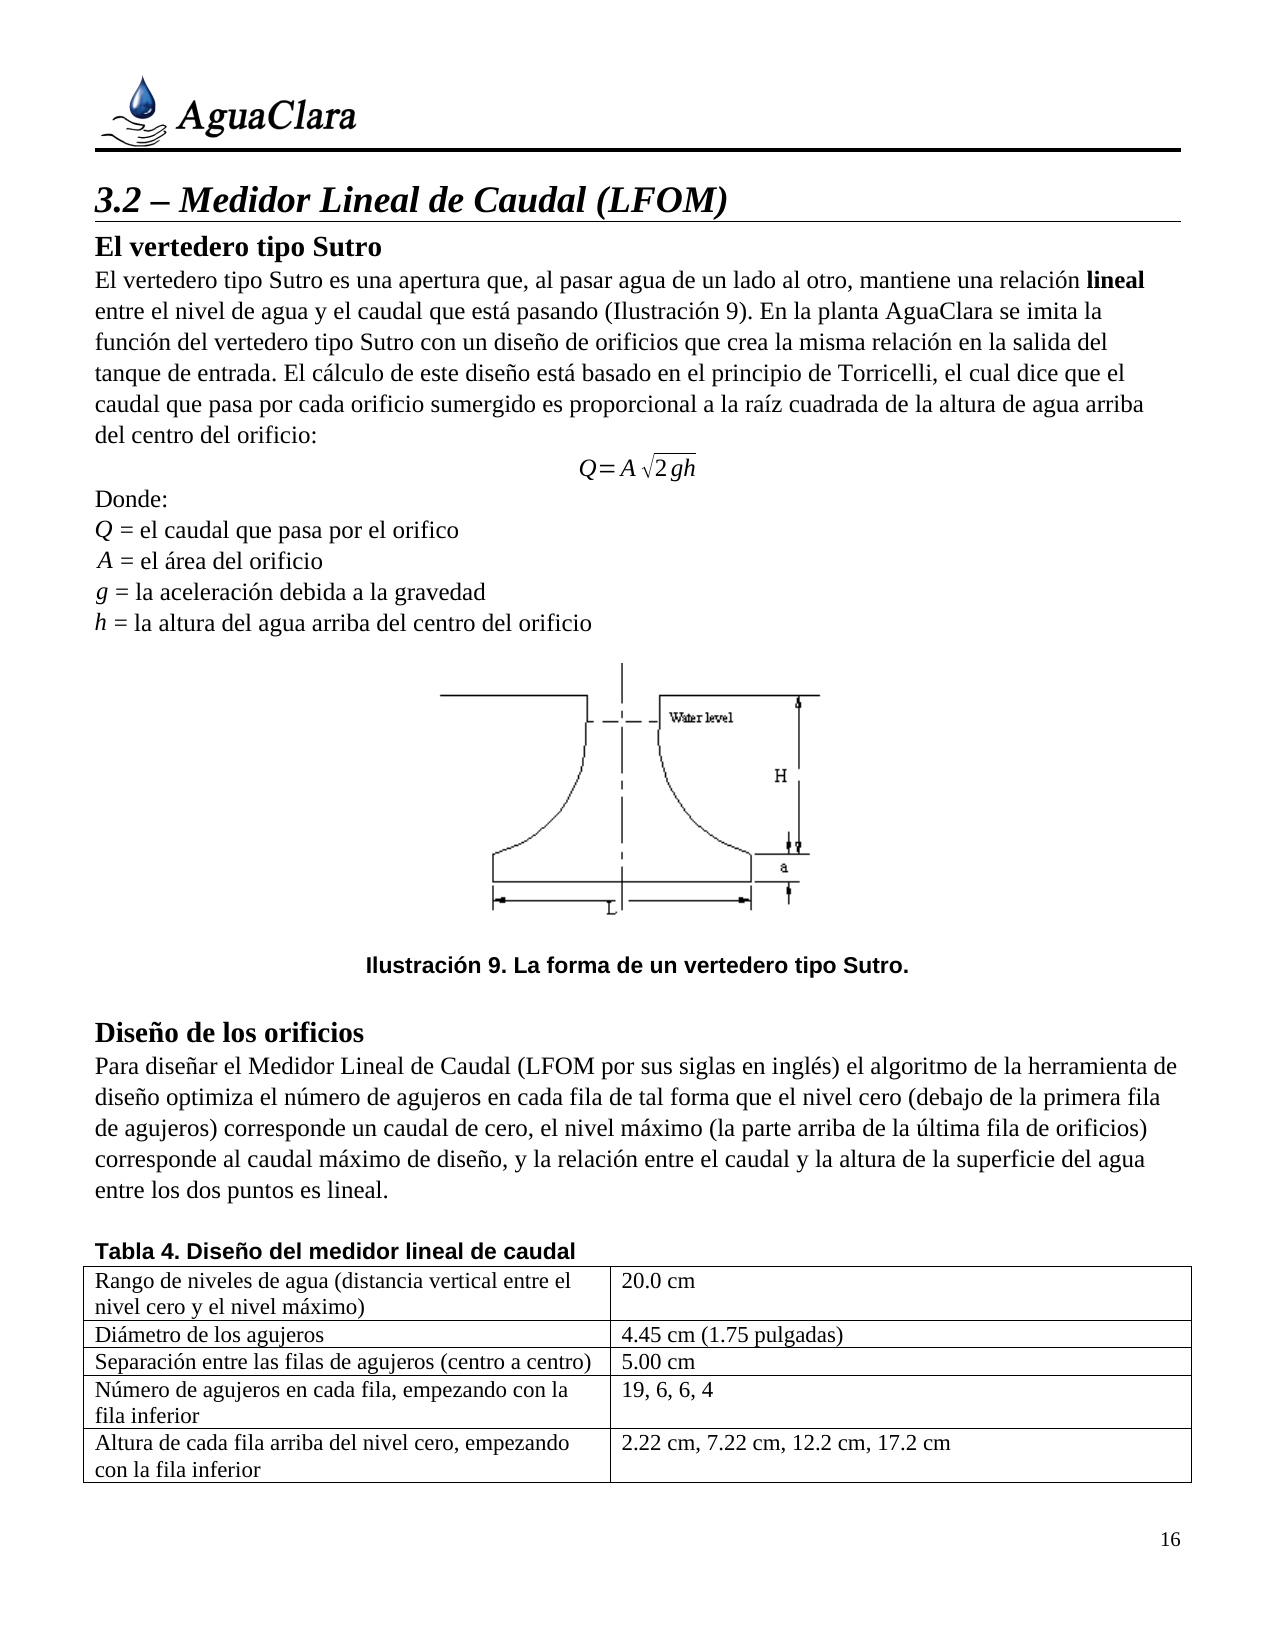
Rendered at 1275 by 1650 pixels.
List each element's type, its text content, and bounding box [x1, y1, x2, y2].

subtitle – Medidor Lineal de Caudal (LFOM) [94, 177, 1181, 222]
table_cell 4.45 cm (1.75 pulgadas) [611, 1321, 1191, 1347]
table_header Rango de niveles de agua (distancia vertical entre el nivel cero y el nivel máximo) [84, 1267, 610, 1320]
picture [420, 663, 855, 925]
text = el área del orificio [94, 546, 1181, 574]
table_cell Número de agujeros en cada fila, empezando con la fila inferior [84, 1376, 610, 1428]
table_cell Diámetro de los agujeros [84, 1321, 610, 1347]
subtitle Diseño de los orificios [94, 1015, 1181, 1049]
text Donde: [94, 484, 1181, 512]
subtitle El vertedero tipo Sutro [94, 229, 1181, 263]
table_cell Altura de cada fila arriba del nivel cero, empezando con la fila inferior [84, 1429, 610, 1482]
text = el caudal que pasa por el orifico [94, 515, 1181, 543]
text Ilustración 9. La forma de un vertedero tipo Sutro. [94, 952, 1181, 978]
table_cell 2.22 cm, 7.22 cm, 12.2 cm, 17.2 cm [611, 1429, 1191, 1482]
text = la aceleración debida a la gravedad [94, 577, 1181, 606]
table_cell 19, 6, 6, 4 [611, 1376, 1191, 1428]
text = la altura del agua arriba del centro del orificio [94, 608, 1181, 637]
picture [94, 75, 373, 148]
text Tabla 4. Diseño del medidor lineal de caudal [94, 1238, 1181, 1264]
text Para diseñar el Medidor Lineal de Caudal (LFOM por sus siglas en inglés) el algoritmo de la herramienta de diseño optimiza el número de agujeros en cada fila de tal forma que el nivel cero (debajo de la primera fila de agujeros) corresponde un caudal de cero, el nivel máximo (la parte arriba de la última fila de orificios) corresponde al caudal máximo de diseño, y la relación entre el caudal y la altura de la superficie del agua entre los dos puntos es lineal. [94, 1051, 1181, 1204]
text El vertedero tipo Sutro es una apertura que, al pasar agua de un lado al otro, mantiene una relación lineal entre el nivel de agua y el caudal que está pasando (Ilustración 9). En la planta AguaClara se imita la función del vertedero tipo Sutro con un diseño de orificios que crea la misma relación en la salida del tanque de entrada. El cálculo de este diseño está basado en el principio de Torricelli, el cual dice que el caudal que pasa por cada orificio sumergido es proporcional a la raíz cuadrada de la altura de agua arriba del centro del orificio: [94, 265, 1181, 449]
table_header 20.0 cm [611, 1267, 1191, 1320]
table_cell Separación entre las filas de agujeros (centro a centro) [84, 1348, 610, 1374]
table_cell 5.00 cm [611, 1348, 1191, 1374]
